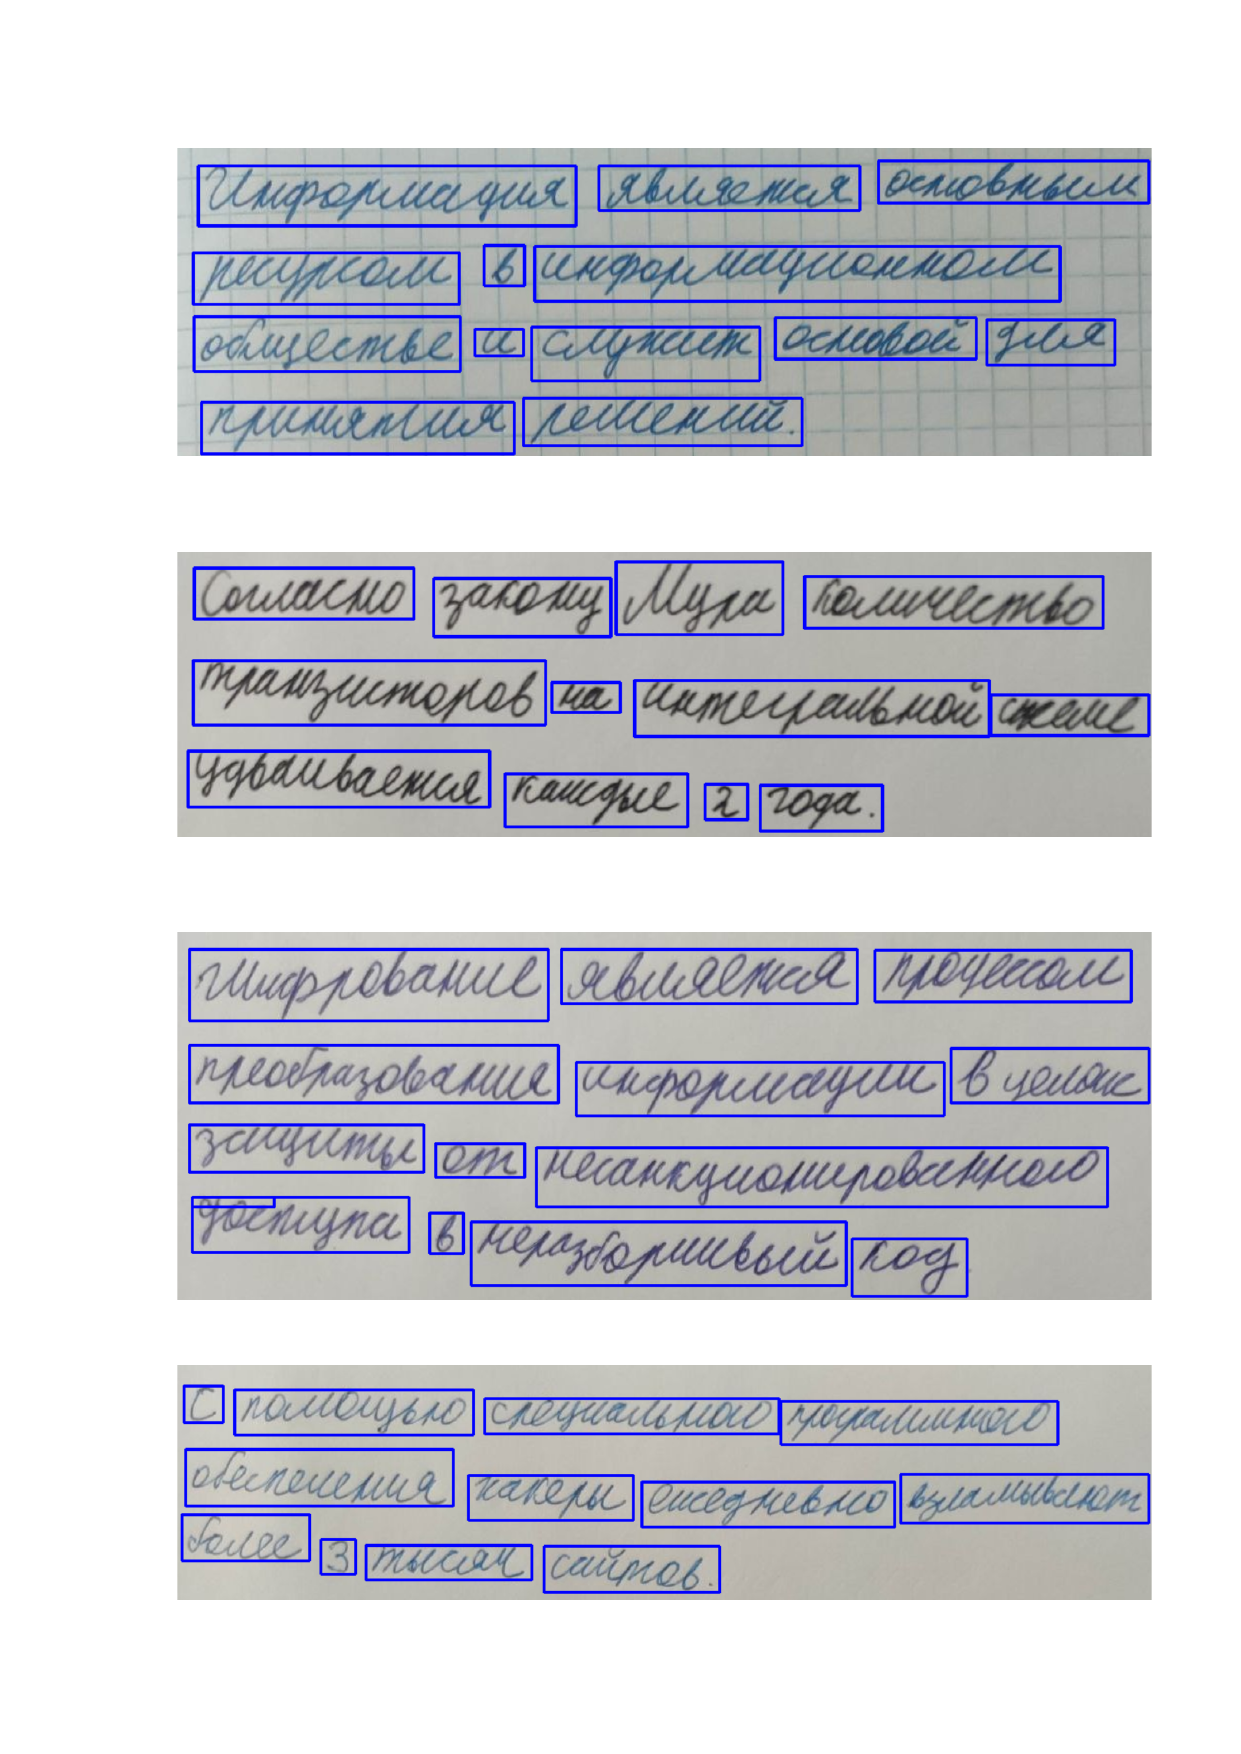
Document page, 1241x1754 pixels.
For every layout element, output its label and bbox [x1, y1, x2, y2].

picture [177, 932, 1152, 1300]
picture [177, 148, 1152, 456]
picture [177, 552, 1152, 837]
picture [177, 1365, 1152, 1600]
